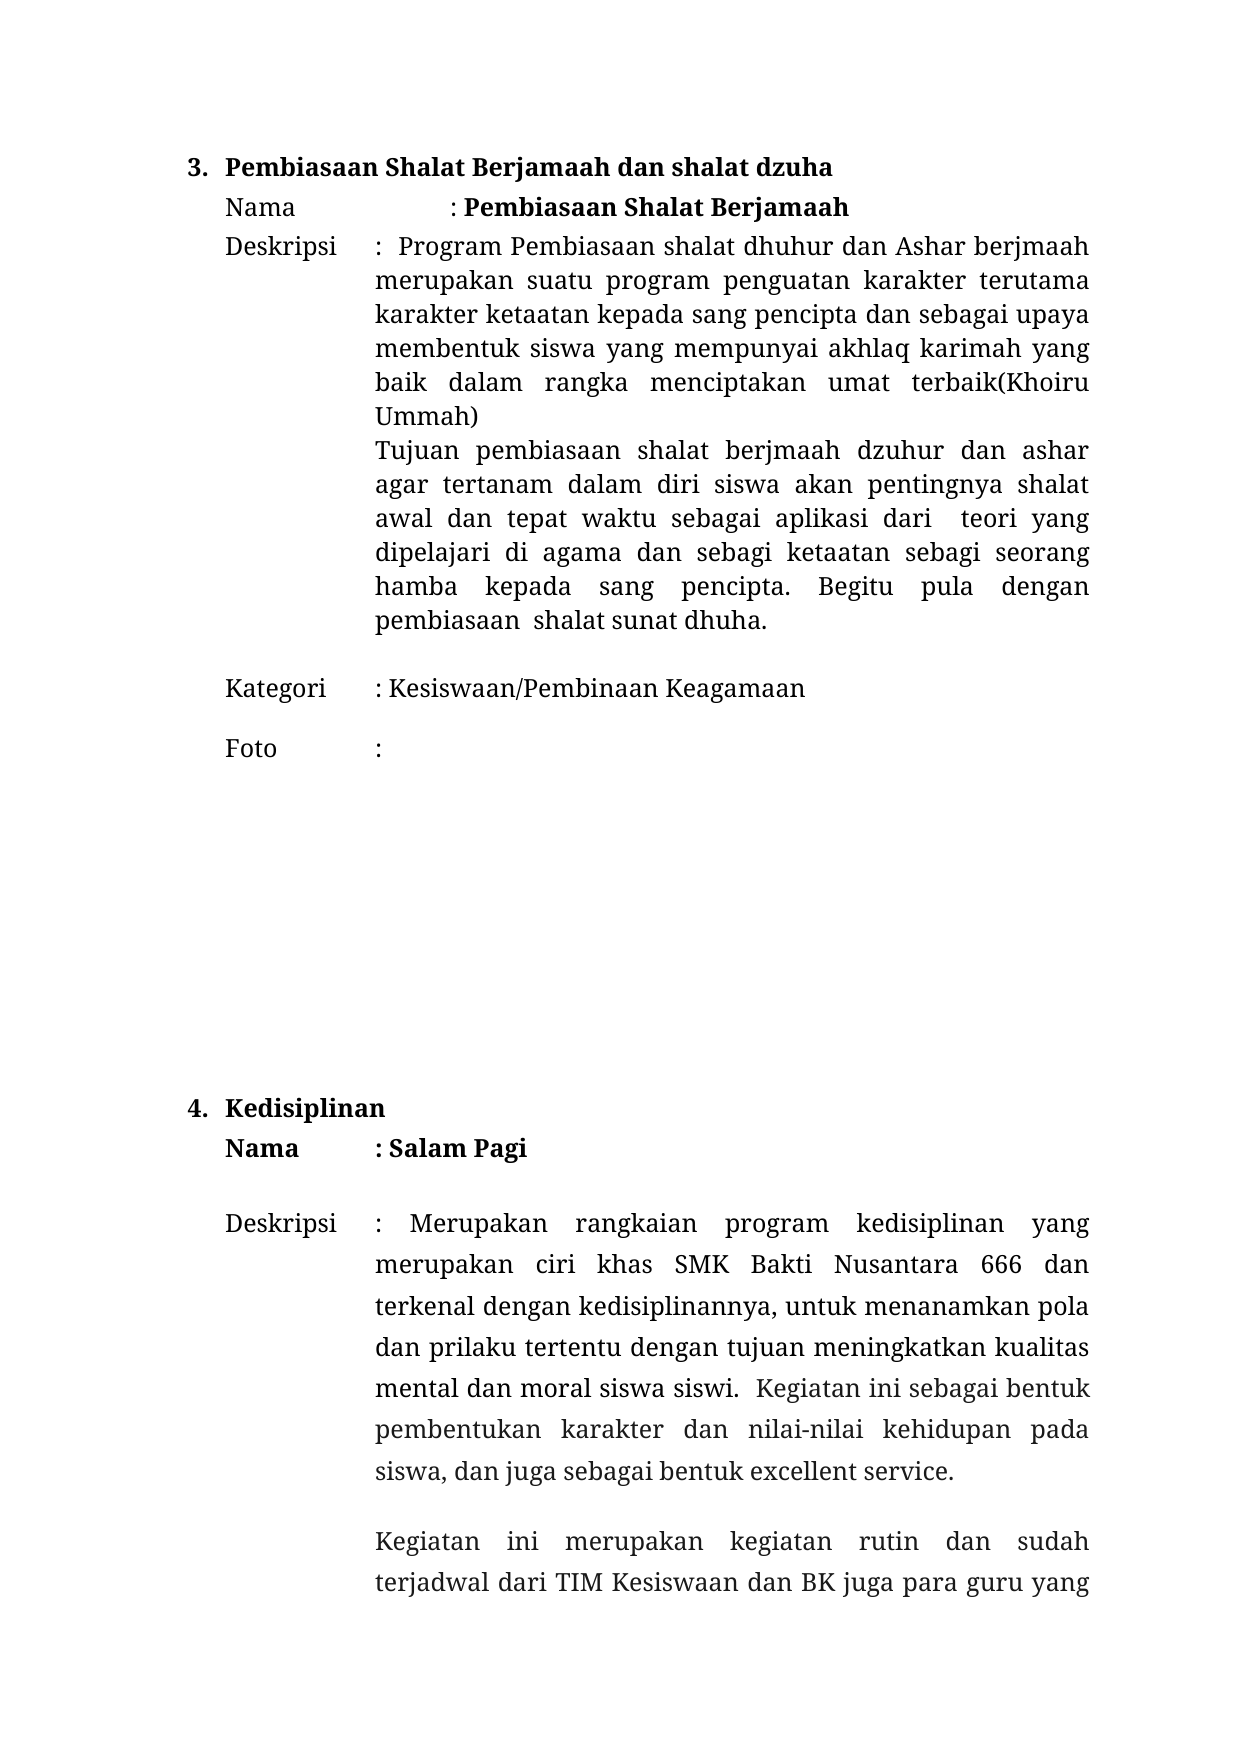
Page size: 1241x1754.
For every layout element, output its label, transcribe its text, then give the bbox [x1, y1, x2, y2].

list Kedisiplinan [187, 1091, 1090, 1125]
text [375, 1517, 1090, 1599]
text Kategori : Kesiswaan/Pembinaan Keagamaan [150, 671, 1090, 705]
list Nama : Pembiasaan Shalat Berjamaah [225, 189, 1090, 223]
text Foto : [150, 731, 1090, 765]
list Pembiasaan Shalat Berjamaah dan shalat dzuha [187, 150, 1090, 184]
text Deskripsi : Merupakan rangkaian program kedisiplinan yang merupakan ciri khas SMK Bakti Nusantara 666 dan terkenal dengan kedisiplinannya, untuk menanamkan pola dan prilaku tertentu dengan tujuan meningkatkan kualitas mental dan moral siswa siswi. Kegiatan ini sebagai bentuk pembentukan karakter dan nilai-nilai kehidupan pada siswa, dan juga sebagai bentuk excellent service. [225, 1199, 1090, 1487]
list Nama : Salam Pagi [225, 1130, 1090, 1164]
list Tujuan pembiasaan shalat berjmaah dzuhur dan ashar agar tertanam dalam diri siswa akan pentingnya shalat awal dan tepat waktu sebagai aplikasi dari teori yang dipelajari di agama dan sebagi ketaatan sebagi seorang hamba kepada sang pencipta. Begitu pula dengan pembiasaan shalat sunat dhuha. [375, 433, 1090, 637]
list Deskripsi : Program Pembiasaan shalat dhuhur dan Ashar berjmaah merupakan suatu program penguatan karakter terutama karakter ketaatan kepada sang pencipta dan sebagai upaya membentuk siswa yang mempunyai akhlaq karimah yang baik dalam rangka menciptakan umat terbaik(Khoiru Ummah) [225, 228, 1090, 433]
